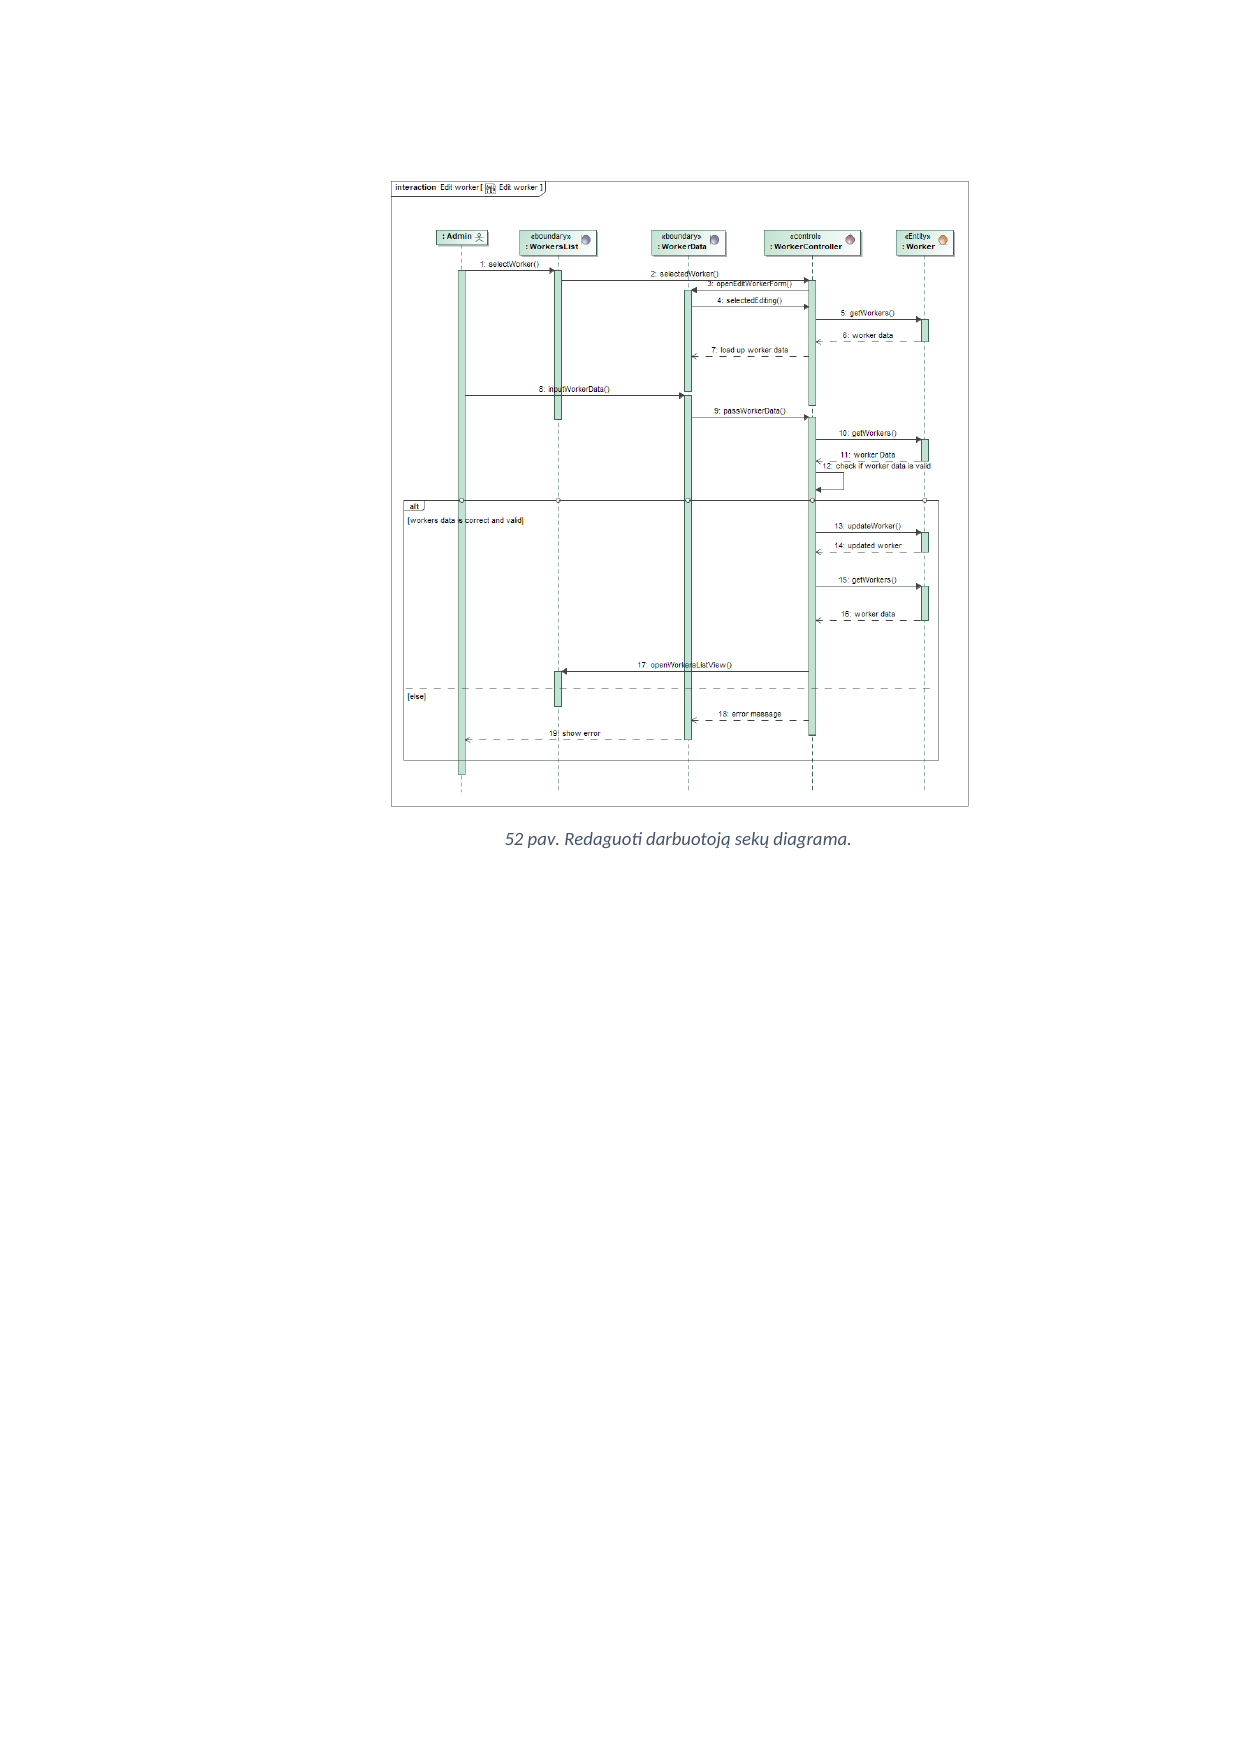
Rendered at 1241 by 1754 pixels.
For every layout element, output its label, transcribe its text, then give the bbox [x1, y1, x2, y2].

picture [387, 177, 971, 809]
